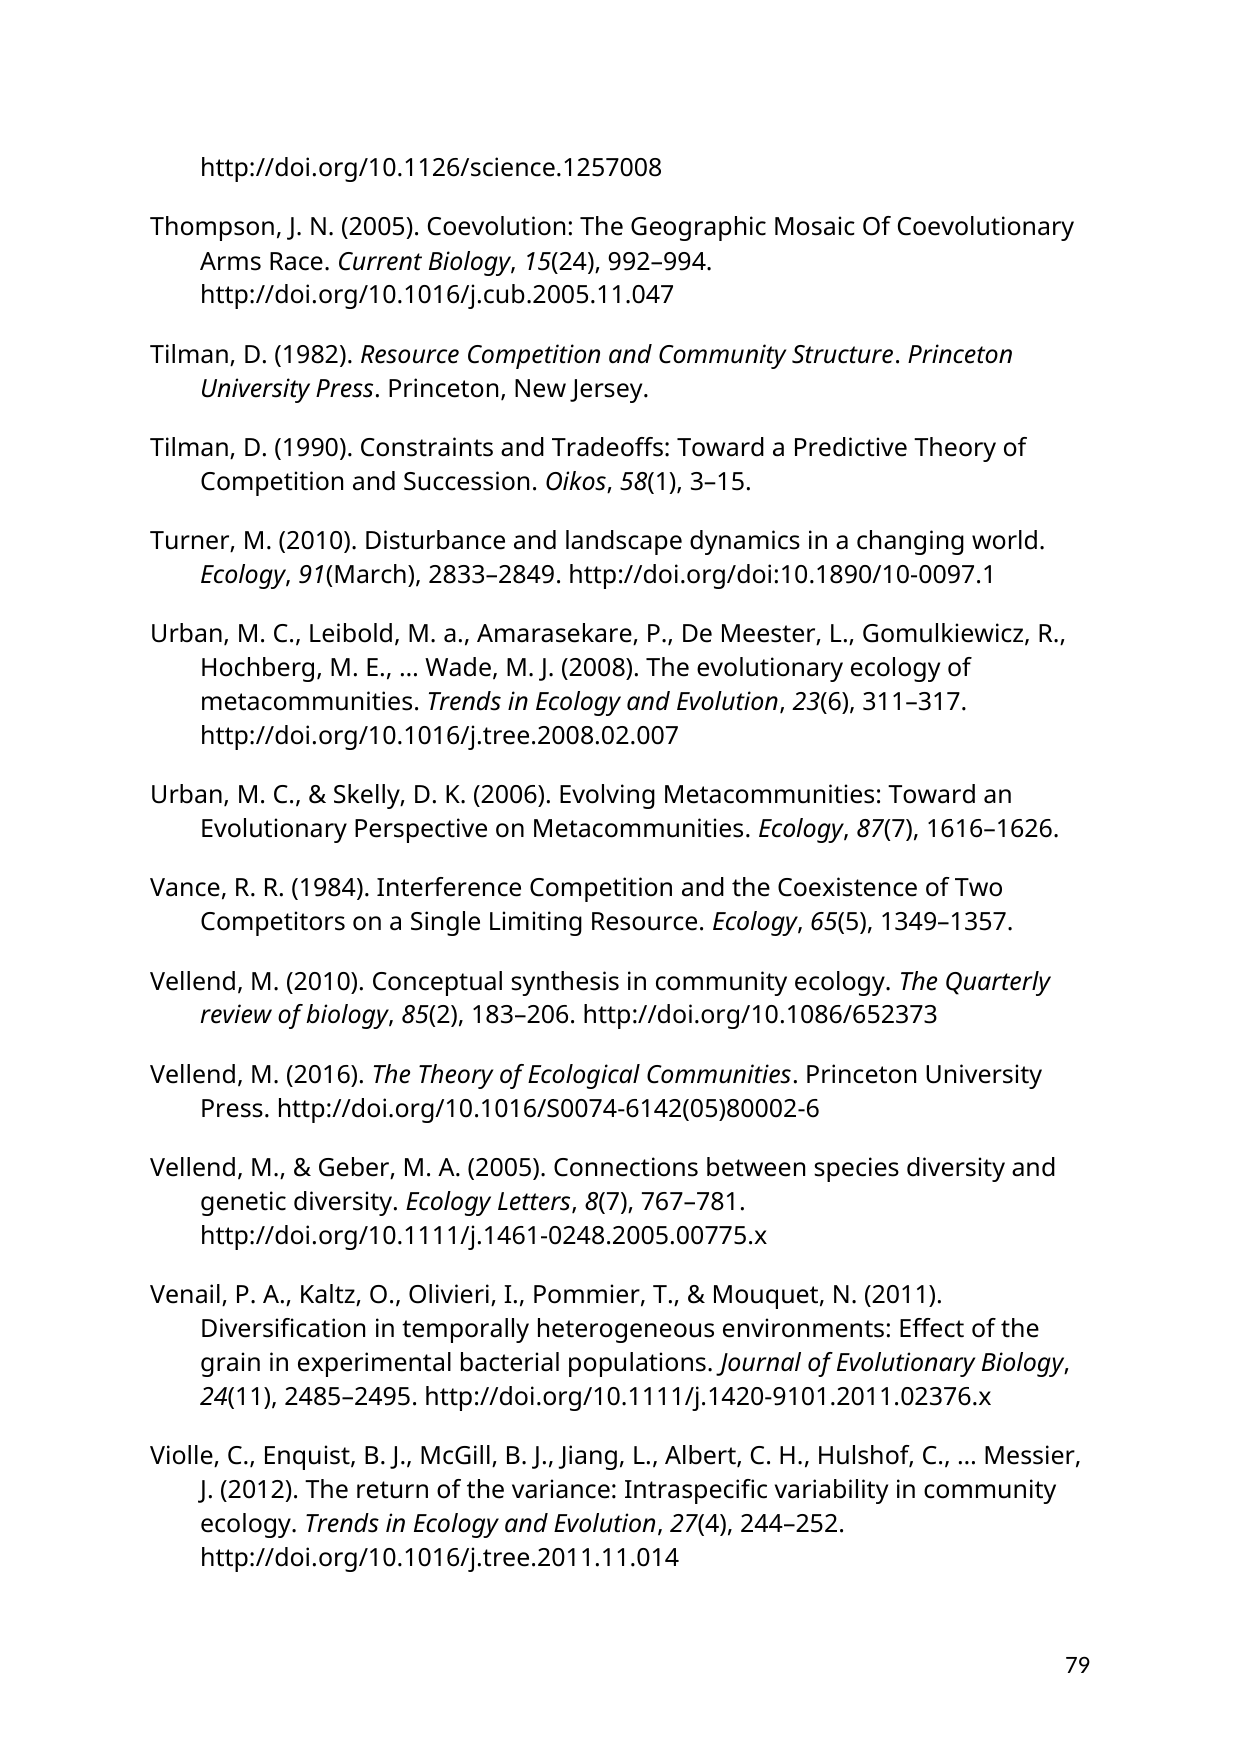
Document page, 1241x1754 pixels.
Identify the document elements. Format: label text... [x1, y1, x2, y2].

text Tilman, D. (1990). Constraints and Tradeoffs: Toward a Predictive Theory of Competition and Succession. Oikos, 58(1), 3–15. [150, 429, 1090, 497]
text Thompson, J. N. (2005). Coevolution: The Geographic Mosaic Of Coevolutionary Arms Race. Current Biology, 15(24), 992–994. http://doi.org/10.1016/j.cub.2005.11.047 [150, 209, 1090, 311]
text Urban, M. C., & Skelly, D. K. (2006). Evolving Metacommunities: Toward an Evolutionary Perspective on Metacommunities. Ecology, 87(7), 1616–1626. [150, 777, 1090, 845]
text Vellend, M. (2010). Conceptual synthesis in community ecology. The Quarterly review of biology, 85(2), 183–206. http://doi.org/10.1086/652373 [150, 963, 1090, 1031]
text Venail, P. A., Kaltz, O., Olivieri, I., Pommier, T., & Mouquet, N. (2011). Diversification in temporally heterogeneous environments: Effect of the grain in experimental bacterial populations. Journal of Evolutionary Biology, 24(11), 2485–2495. http://doi.org/10.1111/j.1420-9101.2011.02376.x [150, 1277, 1090, 1413]
text Vellend, M. (2016). The Theory of Ecological Communities. Princeton University Press. http://doi.org/10.1016/S0074-6142(05)80002-6 [150, 1056, 1090, 1124]
text Turner, M. (2010). Disturbance and landscape dynamics in a changing world. Ecology, 91(March), 2833–2849. http://doi.org/doi:10.1890/10-0097.1 [150, 522, 1090, 591]
text Tilman, D. (1982). Resource Competition and Community Structure. Princeton University Press. Princeton, New Jersey. [150, 336, 1090, 404]
text Vellend, M., & Geber, M. A. (2005). Connections between species diversity and genetic diversity. Ecology Letters, 8(7), 767–781. http://doi.org/10.1111/j.1461-0248.2005.00775.x [150, 1149, 1090, 1252]
text Violle, C., Enquist, B. J., McGill, B. J., Jiang, L., Albert, C. H., Hulshof, C., … Messier, J. (2012). The return of the variance: Intraspecific variability in community ecology. Trends in Ecology and Evolution, 27(4), 244–252. http://doi.org/10.1016/j.tree.2011.11.014 [150, 1438, 1090, 1574]
text Vance, R. R. (1984). Interference Competition and the Coexistence of Two Competitors on a Single Limiting Resource. Ecology, 65(5), 1349–1357. [150, 870, 1090, 938]
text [150, 150, 1090, 184]
text Urban, M. C., Leibold, M. a., Amarasekare, P., De Meester, L., Gomulkiewicz, R., Hochberg, M. E., … Wade, M. J. (2008). The evolutionary ecology of metacommunities. Trends in Ecology and Evolution, 23(6), 311–317. http://doi.org/10.1016/j.tree.2008.02.007 [150, 616, 1090, 752]
